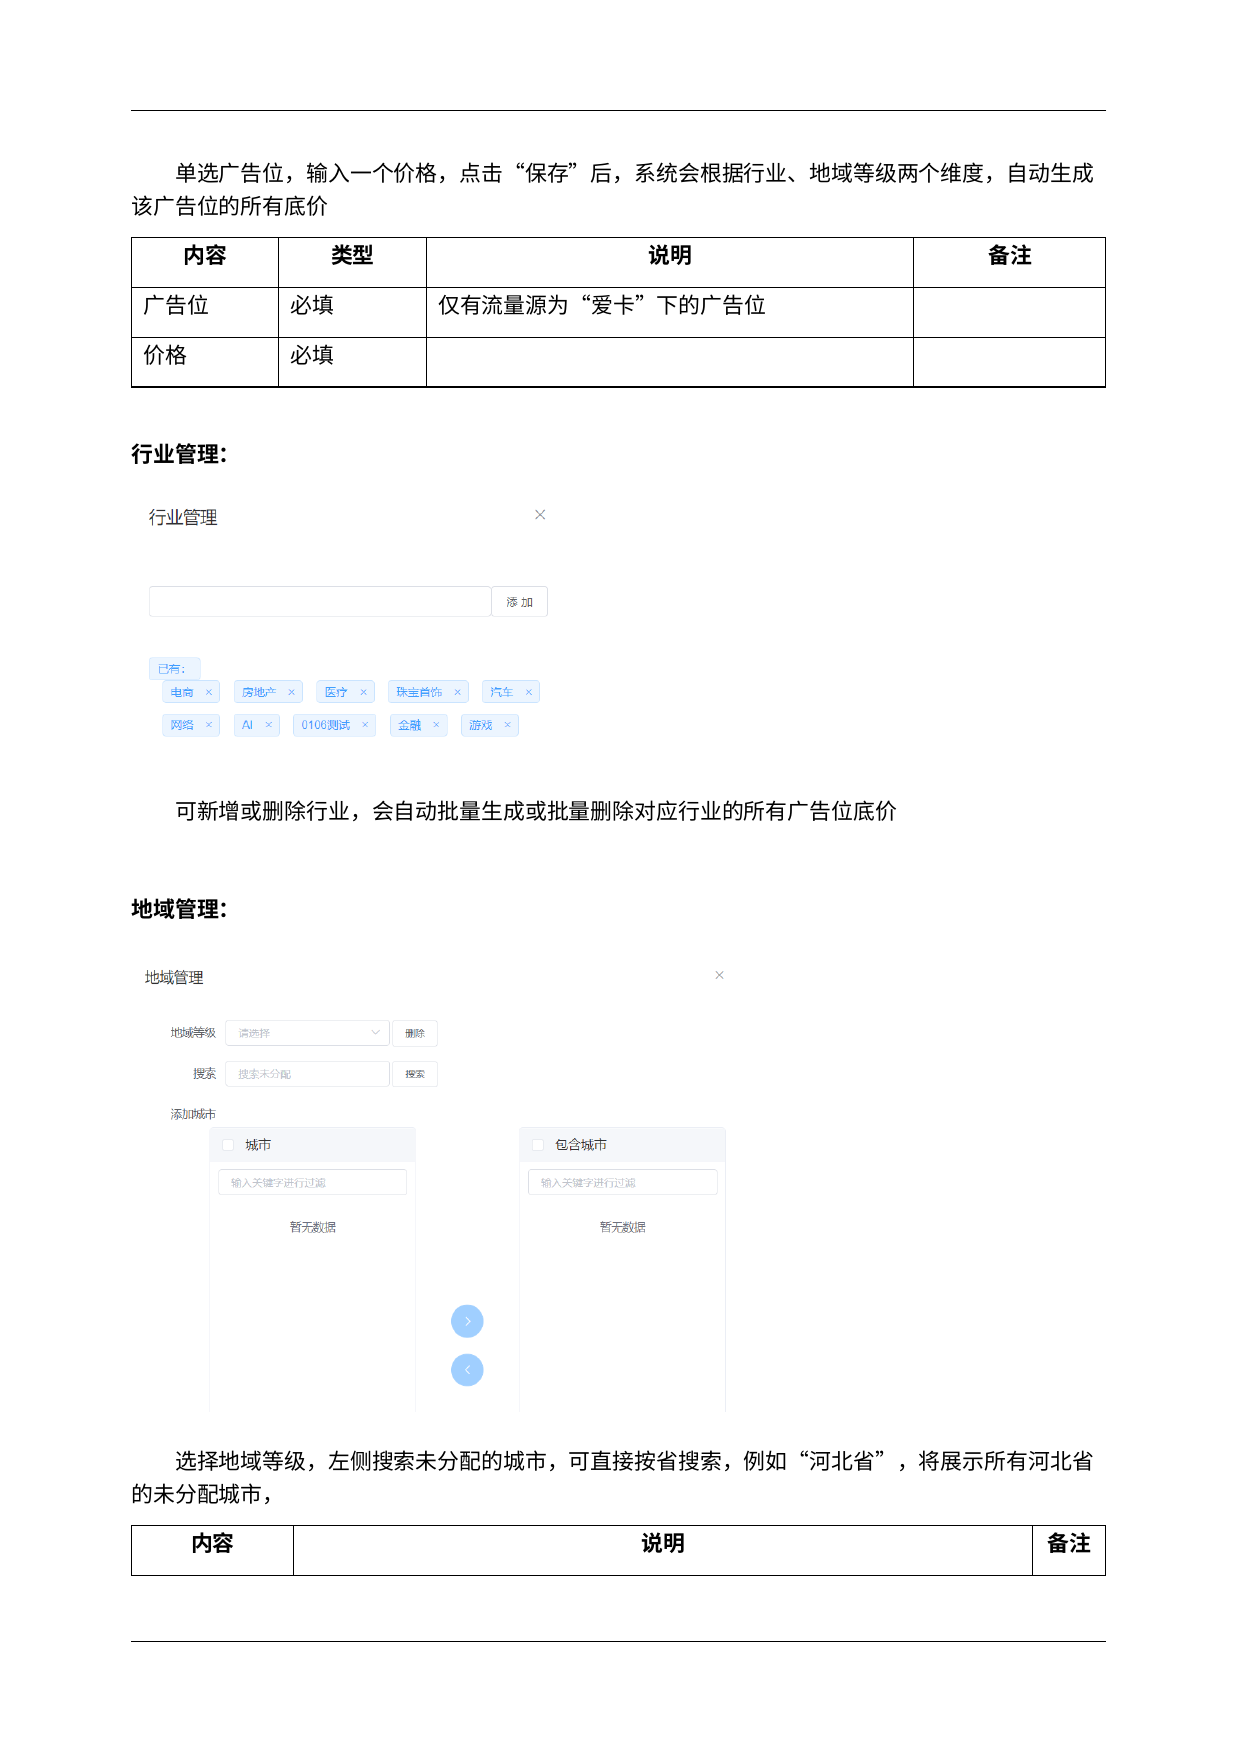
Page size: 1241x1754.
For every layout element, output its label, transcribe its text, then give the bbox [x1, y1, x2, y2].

table_cell 广告位 [132, 288, 278, 337]
table_cell 必填 [279, 288, 426, 337]
table_header 内容 [132, 238, 278, 287]
picture [131, 491, 564, 771]
table_cell [914, 338, 1105, 386]
table_header 内容 [132, 1526, 293, 1575]
text 选择地域等级，左侧搜索未分配的城市，可直接按省搜索，例如“河北省”，将展示所有河北省的未分配城市， [131, 1444, 1106, 1509]
text 地域管理： [131, 891, 1106, 924]
table_cell [427, 338, 913, 386]
table_header 备注 [914, 238, 1105, 287]
text 行业管理： [131, 436, 1106, 469]
table_header 说明 [294, 1526, 1032, 1575]
picture [131, 955, 738, 1412]
table_header 说明 [427, 238, 913, 287]
table_cell [914, 288, 1105, 337]
table_header 备注 [1033, 1526, 1105, 1575]
table_cell 必填 [279, 338, 426, 386]
table_header 类型 [279, 238, 426, 287]
text 单选广告位，输入一个价格，点击“保存”后，系统会根据行业、地域等级两个维度，自动生成该广告位的所有底价 [131, 156, 1106, 221]
table_cell 仅有流量源为“爱卡”下的广告位 [427, 288, 913, 337]
table_cell 价格 [132, 338, 278, 386]
text 可新增或删除行业，会自动批量生成或批量删除对应行业的所有广告位底价 [131, 794, 1106, 826]
